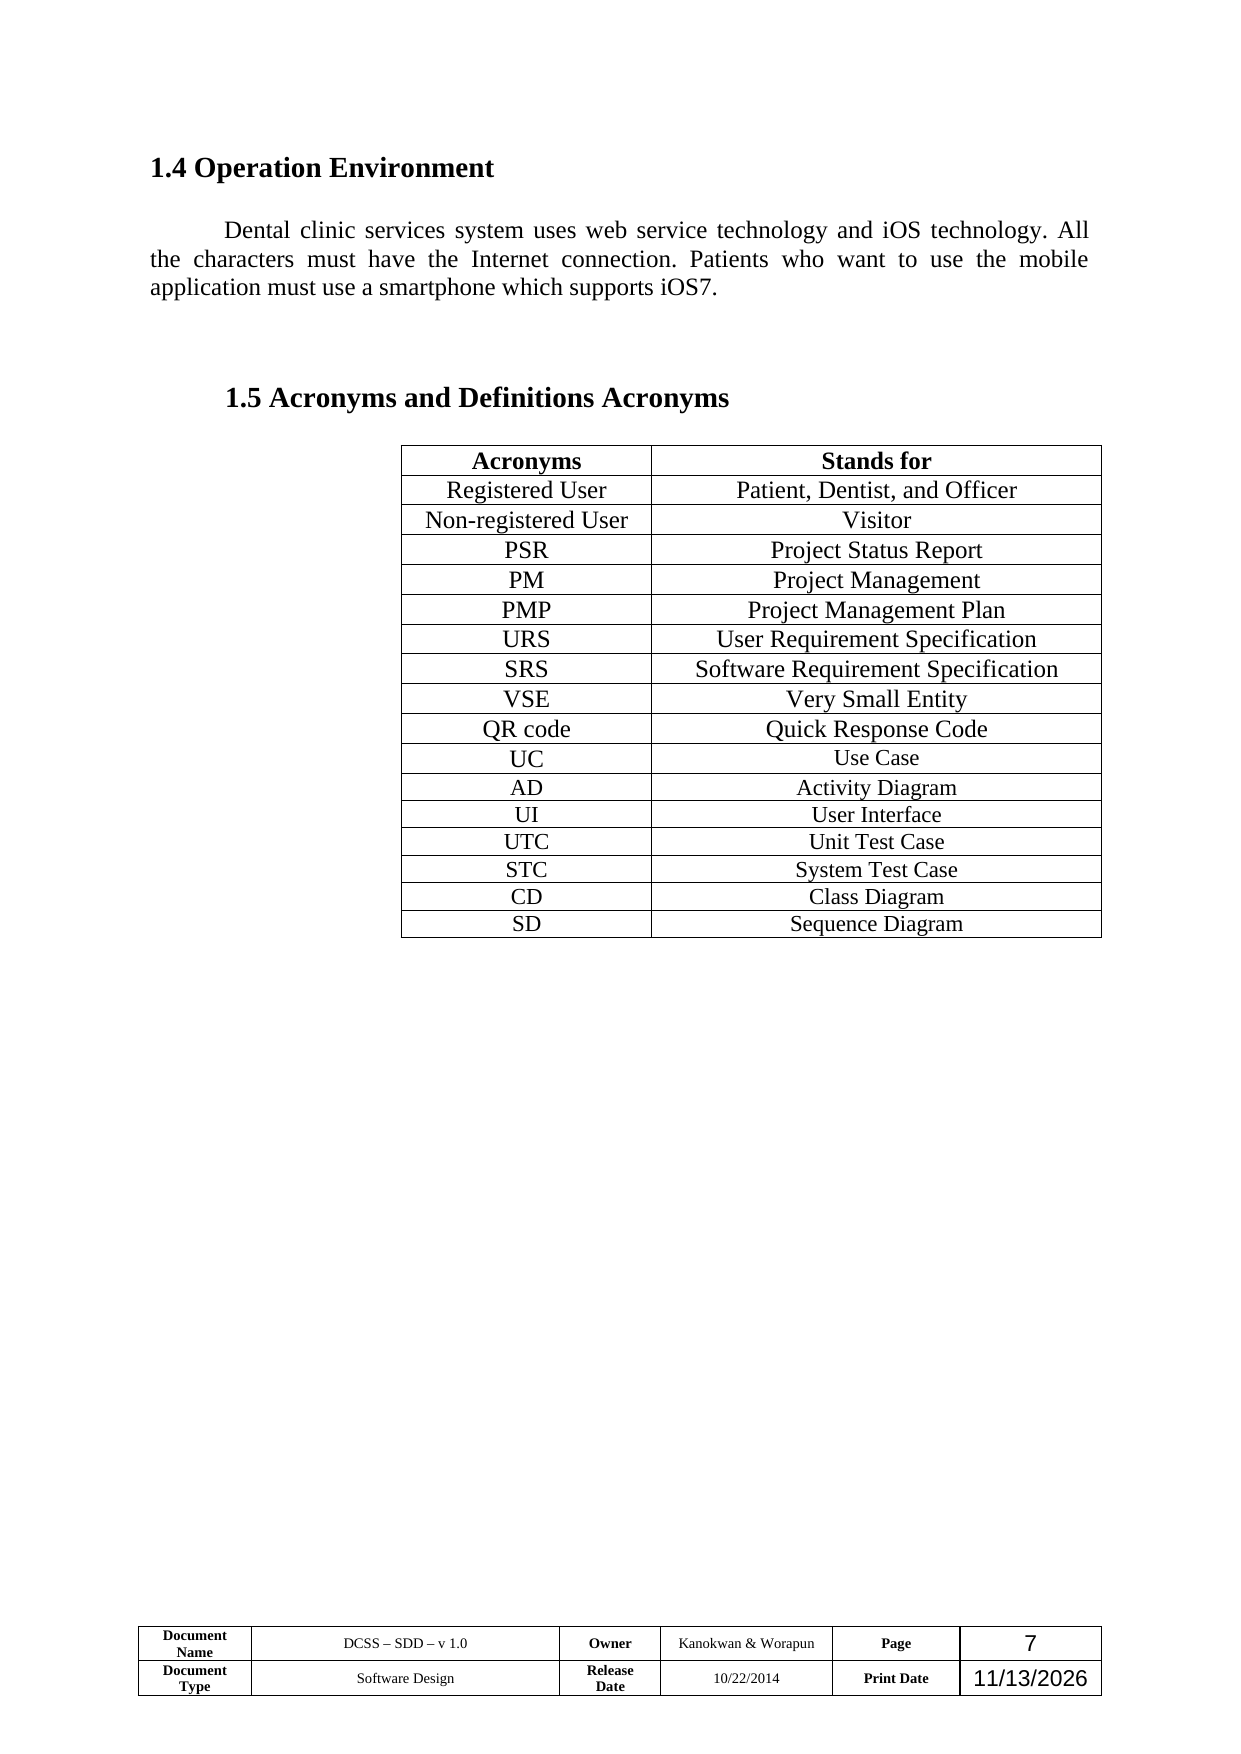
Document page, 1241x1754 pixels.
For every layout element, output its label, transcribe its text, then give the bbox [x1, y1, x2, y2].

table_cell SD [402, 911, 651, 937]
table_cell Use Case [652, 744, 1101, 772]
table_cell PM [402, 565, 651, 594]
table_cell SRS [402, 654, 651, 683]
table_cell Very Small Entity [652, 684, 1101, 713]
table_cell CD [402, 883, 651, 909]
table_cell Project Status Report [652, 535, 1101, 564]
table_cell PMP [402, 595, 651, 623]
table_cell Non-registered User [402, 505, 651, 534]
table_cell Project Management [652, 565, 1101, 594]
table_cell Quick Response Code [652, 714, 1101, 743]
subtitle 1.5 Acronyms and Definitions Acronyms [150, 380, 1090, 413]
text Dental clinic services system uses web service technology and iOS technology. All the characters must have the Internet connection. Patients who want to use the mobile application must use a smartphone which supports iOS7. [150, 215, 1090, 301]
table_header Acronyms [402, 446, 651, 474]
table_cell Project Management Plan [652, 595, 1101, 623]
table_cell QR code [402, 714, 651, 743]
table_cell STC [402, 856, 651, 882]
table_header Stands for [652, 446, 1101, 474]
table_cell UI [402, 801, 651, 827]
table_cell Unit Test Case [652, 828, 1101, 855]
table_cell URS [402, 625, 651, 653]
table_cell Class Diagram [652, 883, 1101, 909]
table_cell Activity Diagram [652, 774, 1101, 800]
table_cell Visitor [652, 505, 1101, 534]
table_cell VSE [402, 684, 651, 713]
table_cell Patient, Dentist, and Officer [652, 476, 1101, 504]
table_cell System Test Case [652, 856, 1101, 882]
table_cell Registered User [402, 476, 651, 504]
subtitle 1.4 Operation Environment [150, 150, 1090, 183]
table_cell UTC [402, 828, 651, 855]
table_cell User Interface [652, 801, 1101, 827]
table_cell AD [402, 774, 651, 800]
table_cell User Requirement Specification [652, 625, 1101, 653]
table_cell PSR [402, 535, 651, 564]
table_cell Sequence Diagram [652, 911, 1101, 937]
table_cell Software Requirement Specification [652, 654, 1101, 683]
table_cell UC [402, 744, 651, 772]
